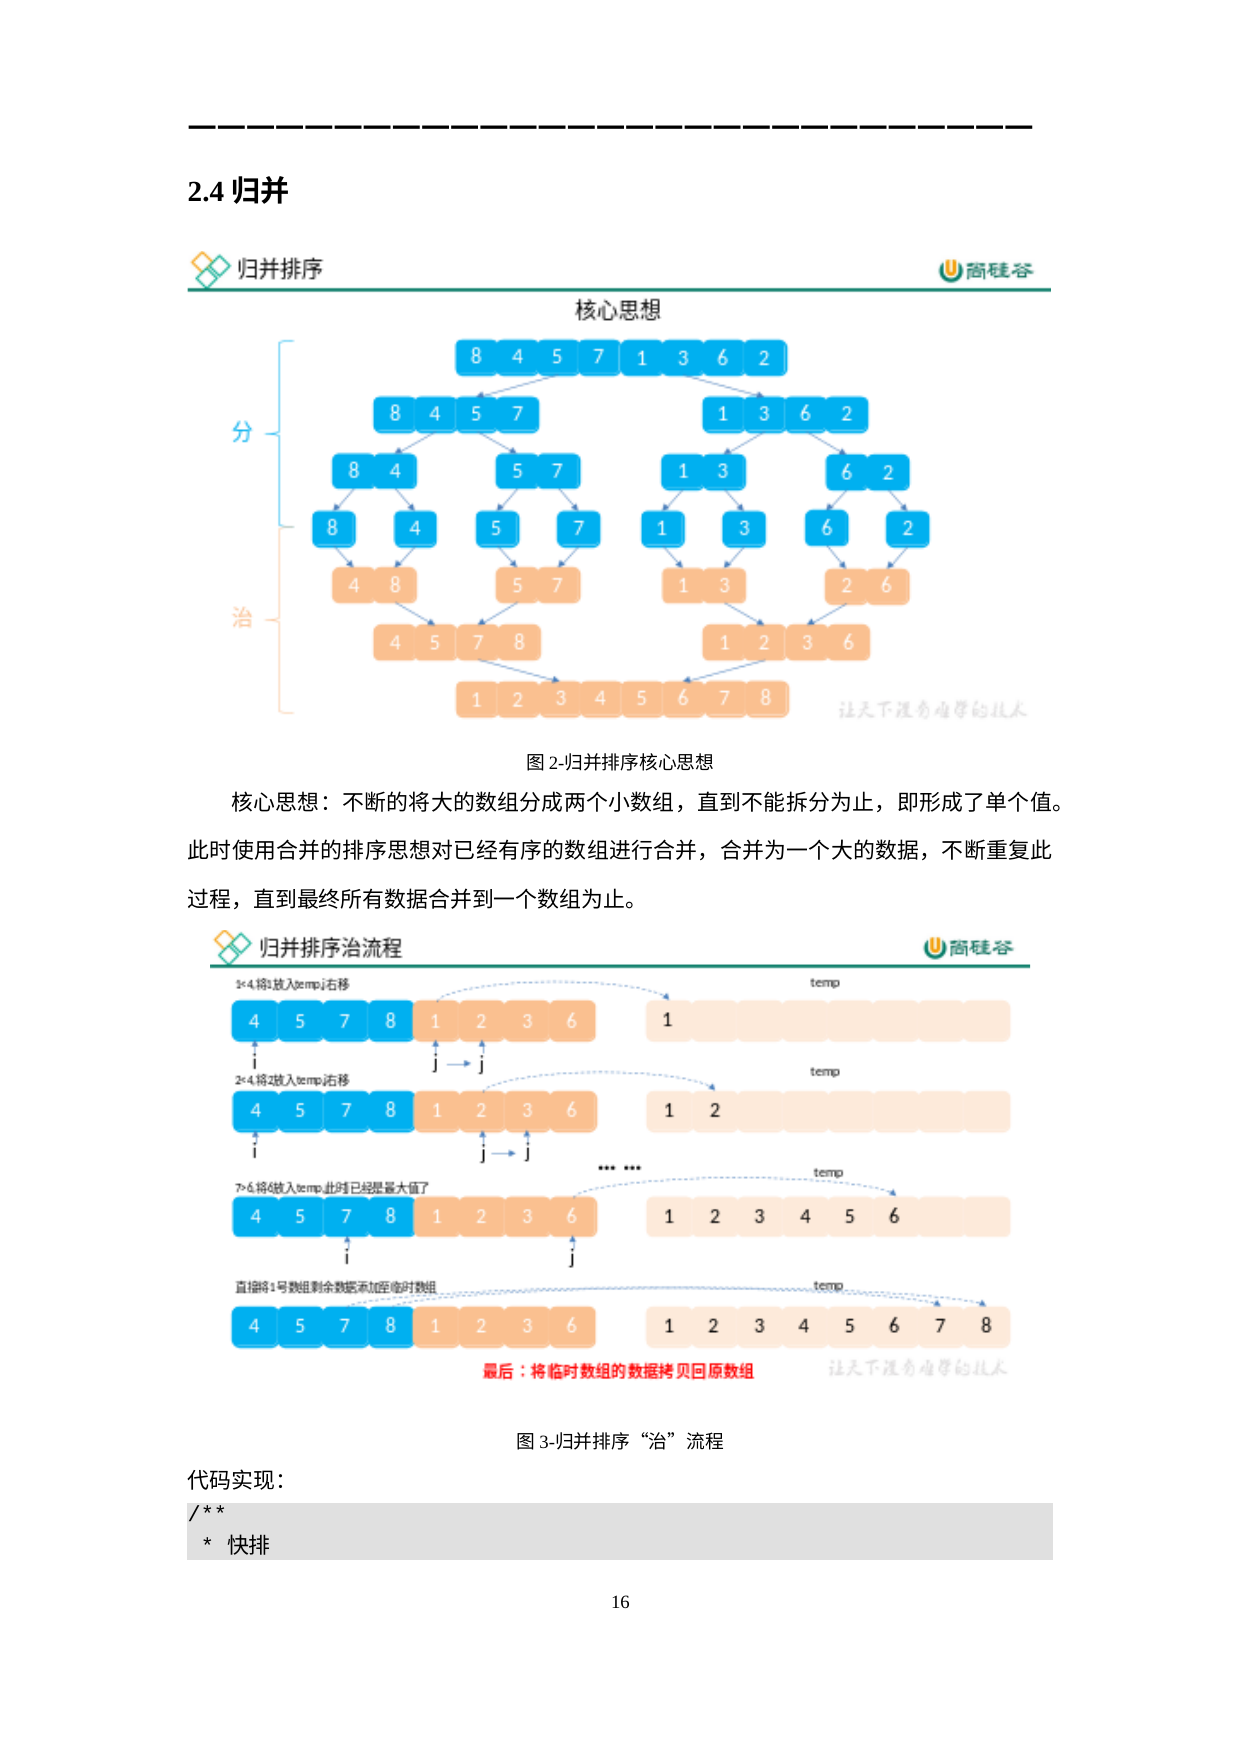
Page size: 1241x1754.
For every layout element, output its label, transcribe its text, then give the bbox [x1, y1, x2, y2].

subtitle 2.4 归并 [187, 156, 1053, 221]
text * 快排 [187, 1528, 1053, 1560]
text /** [187, 1503, 1053, 1528]
text 代码实现： [187, 1463, 1053, 1496]
text 图3-归并排序“治”流程 [187, 1424, 1053, 1456]
text 核心思想：不断的将大的数组分成两个小数组，直到不能拆分为止，即形成了单个值。此时使用合并的排序思想对已经有序的数组进行合并，合并为一个大的数据，不断重复此过程，直到最终所有数据合并到一个数组为止。 [187, 784, 1053, 914]
text 图2-归并排序核心思想 [187, 745, 1053, 777]
